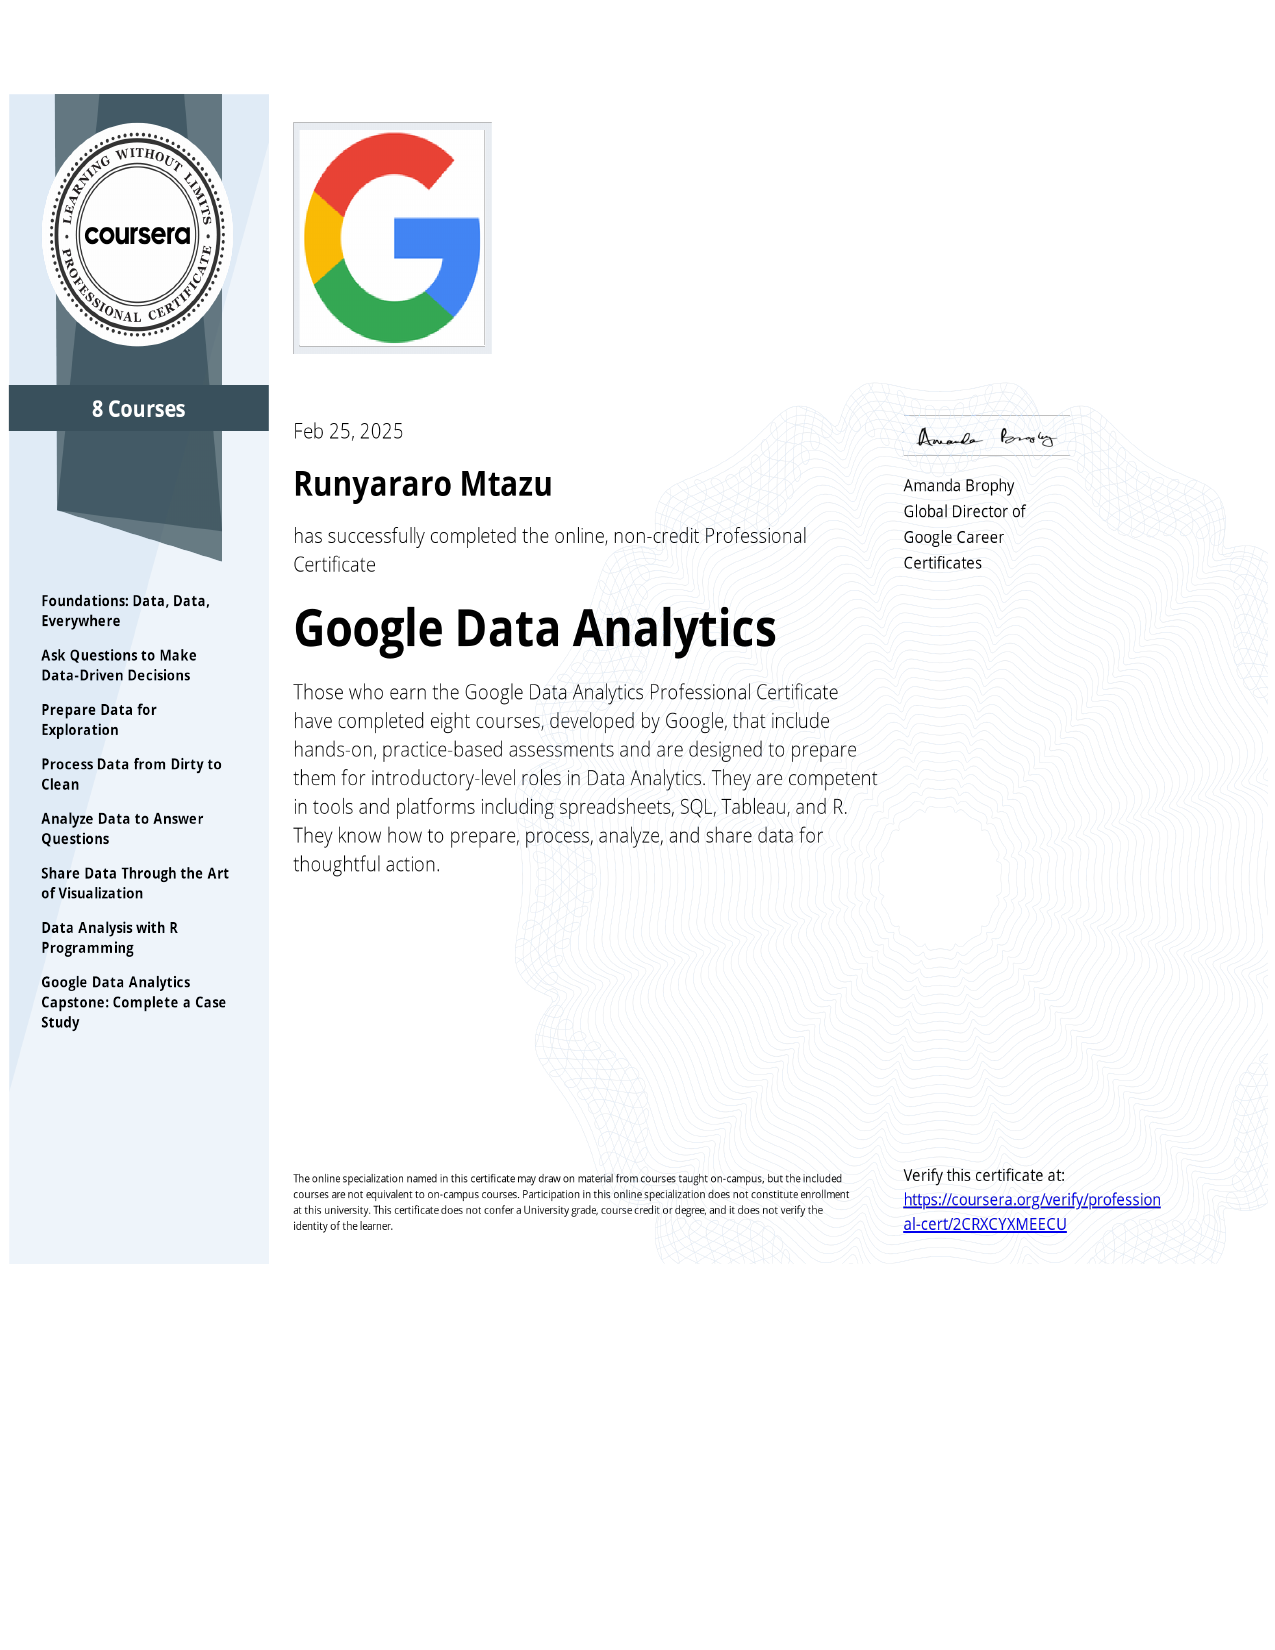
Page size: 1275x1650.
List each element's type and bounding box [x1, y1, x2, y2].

picture [8, 94, 1268, 1264]
